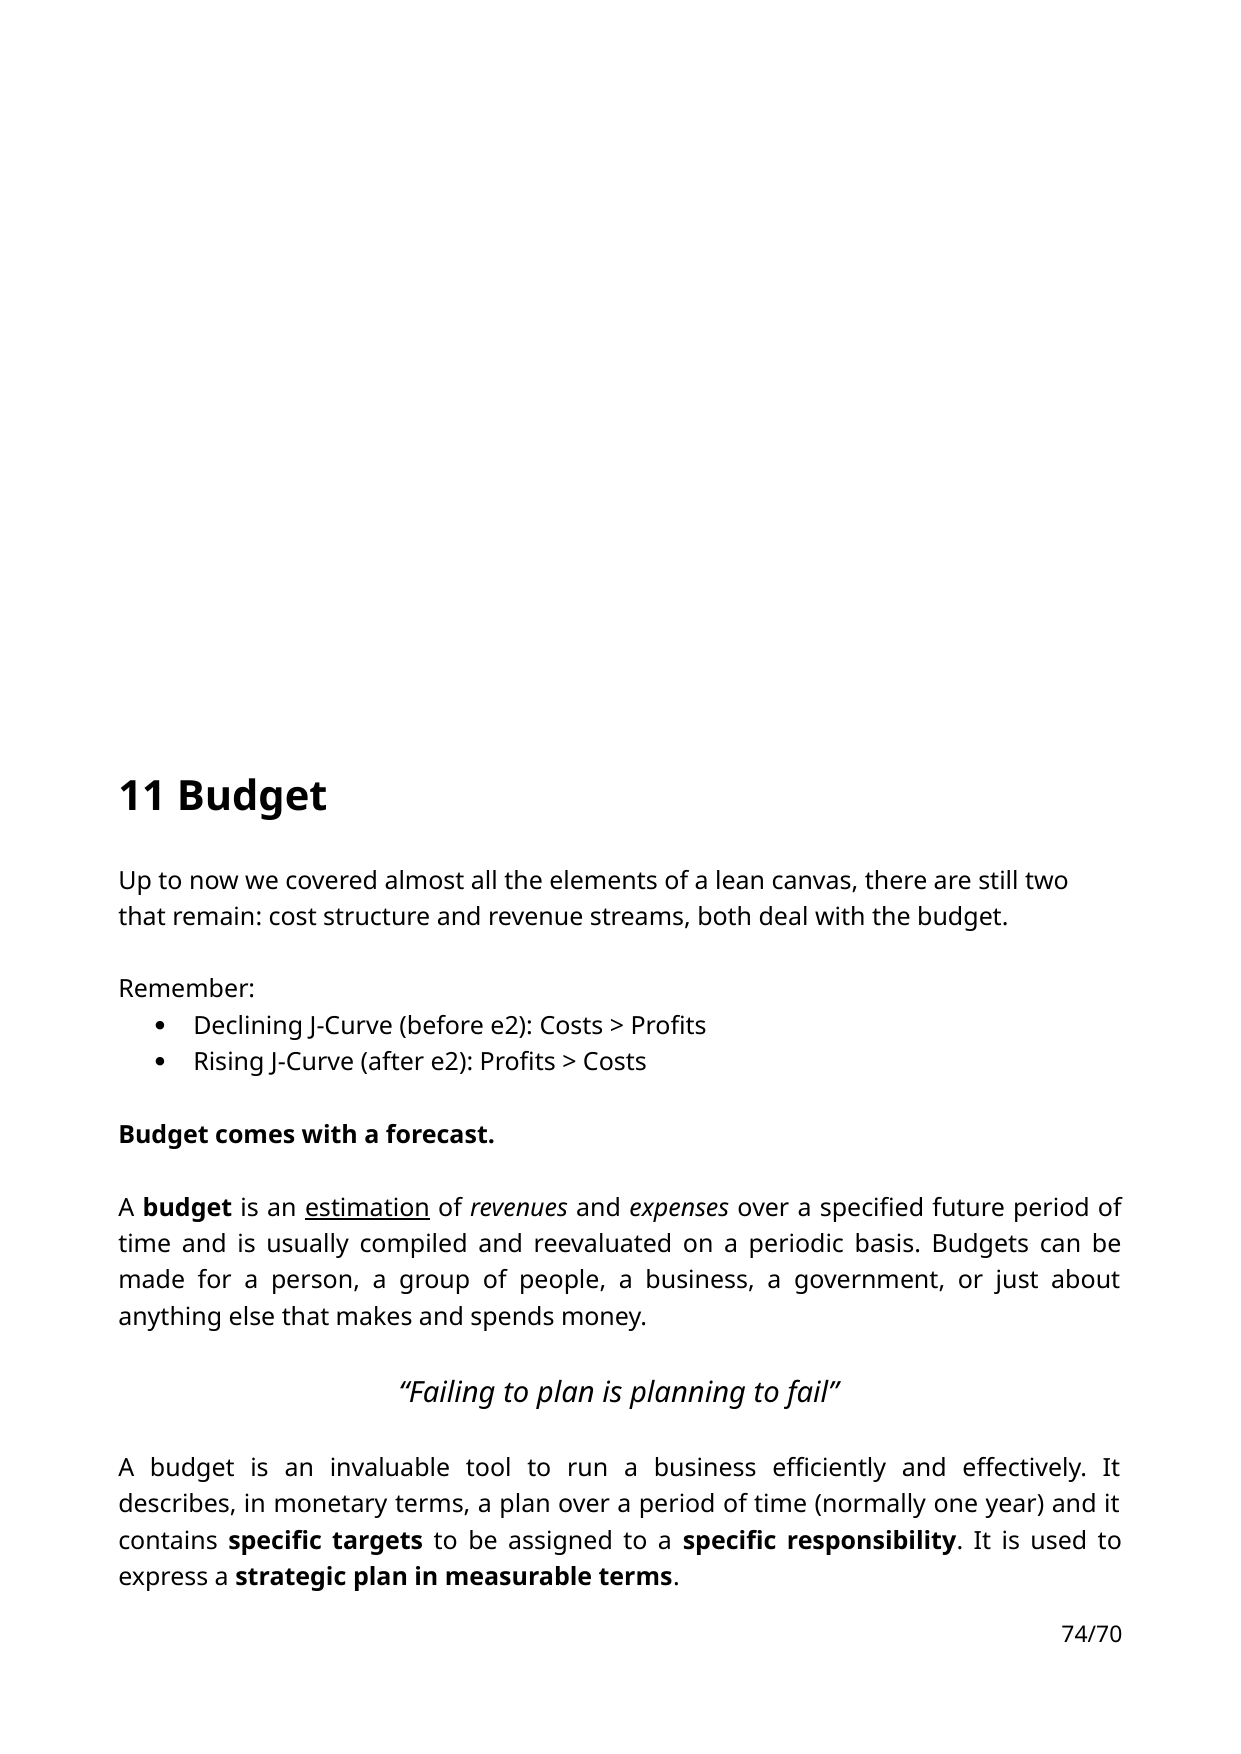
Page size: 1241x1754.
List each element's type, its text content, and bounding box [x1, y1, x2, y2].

subtitle 11 Budget [118, 766, 1122, 822]
list Rising J-Curve (after e2): Profits > Costs [156, 1044, 1122, 1078]
text A budget is an estimation of revenues and expenses over a specified future period of time and is usually compiled and reevaluated on a periodic basis. Budgets can be made for a person, a group of people, a business, a government, or just about anything else that makes and spends money. [118, 1189, 1122, 1332]
text Remember: [118, 971, 1122, 1005]
text A budget is an invaluable tool to run a business efficiently and effectively. It describes, in monetary terms, a plan over a period of time (normally one year) and it contains specific targets to be assigned to a specific responsibility. It is used to express a strategic plan in measurable terms. [118, 1450, 1122, 1593]
text “Failing to plan is planning to fail” [118, 1371, 1122, 1411]
text Budget comes with a forecast. [118, 1117, 1122, 1151]
text Up to now we covered almost all the elements of a lean canvas, there are still two that remain: cost structure and revenue streams, both deal with the budget. [118, 863, 1122, 933]
list Declining J-Curve (before e2): Costs > Profits [156, 1007, 1122, 1042]
